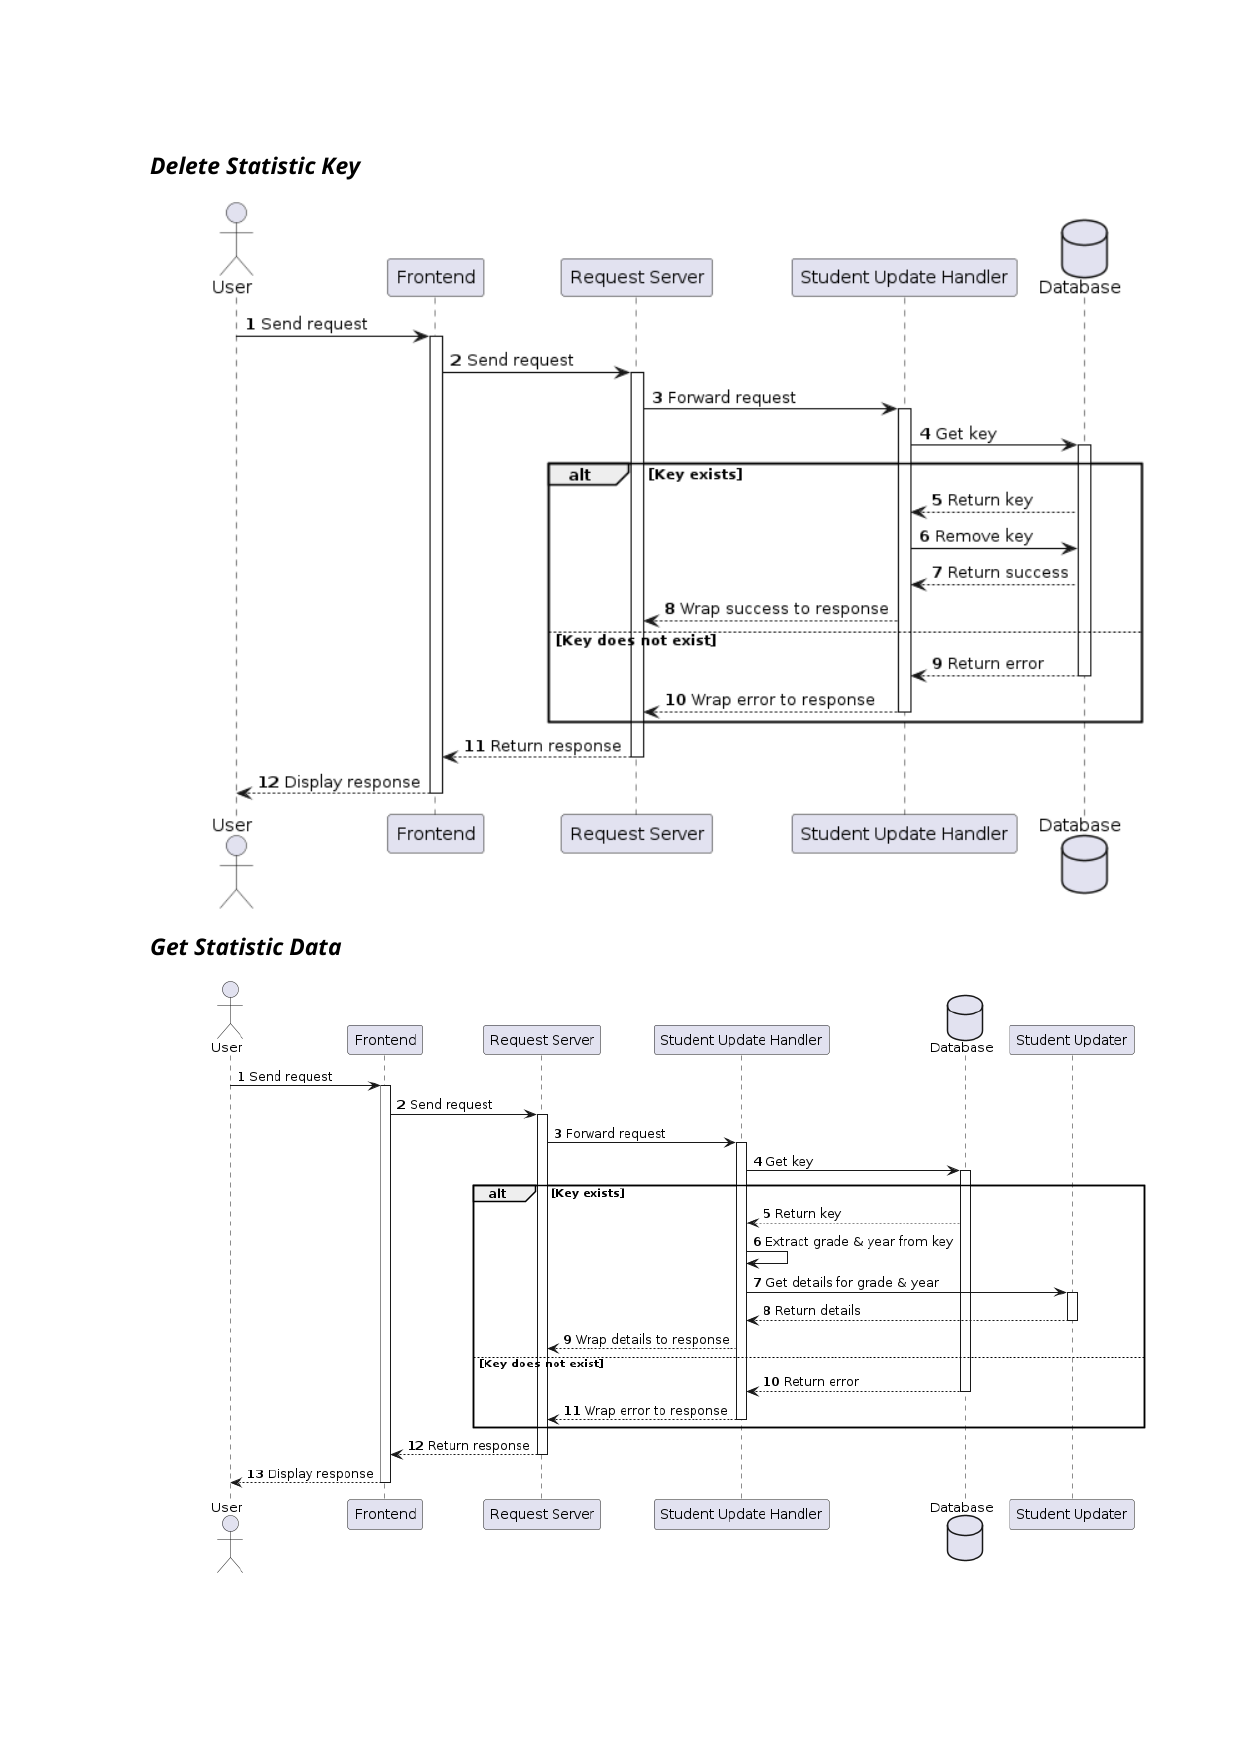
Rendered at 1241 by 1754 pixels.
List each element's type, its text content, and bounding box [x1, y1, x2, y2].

subtitle Get Statistic Data [150, 931, 1093, 962]
picture [206, 196, 1148, 915]
picture [206, 977, 1148, 1577]
subtitle Delete Statistic Key [150, 150, 1093, 181]
